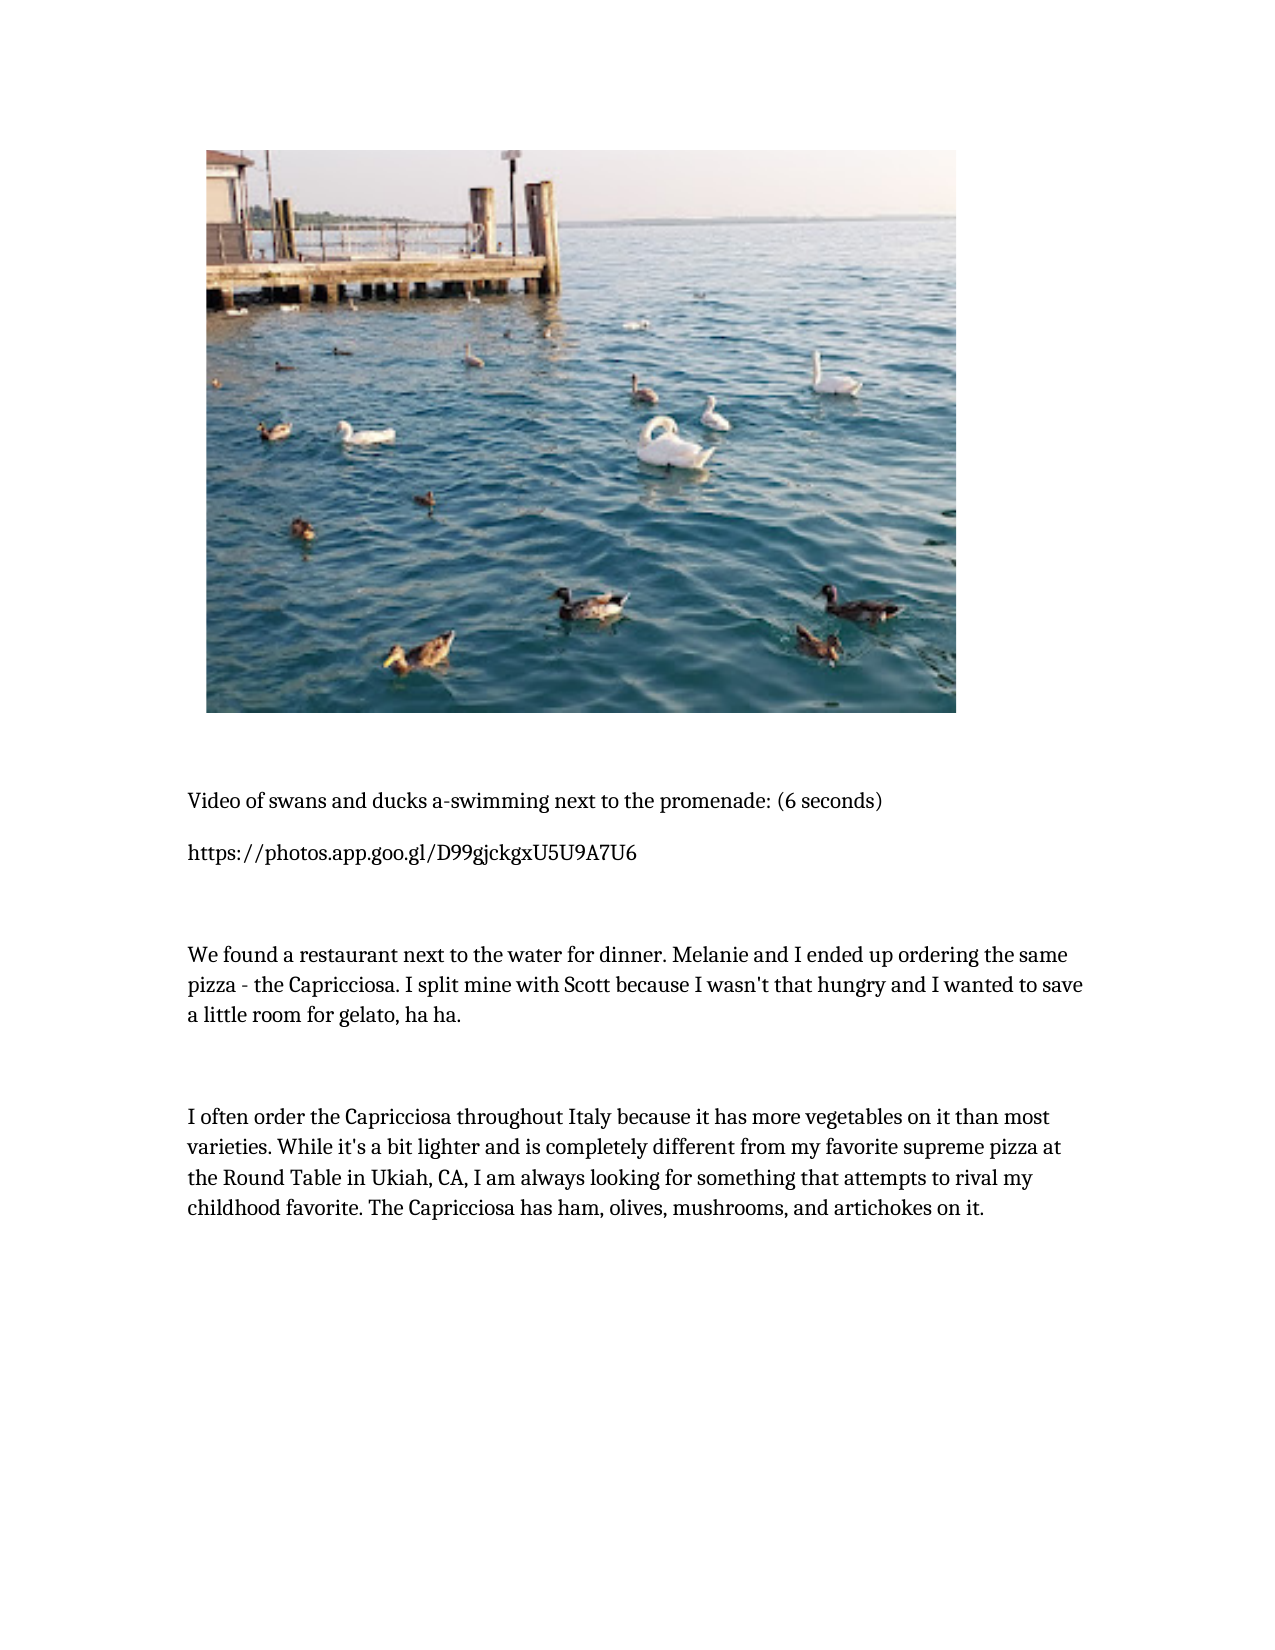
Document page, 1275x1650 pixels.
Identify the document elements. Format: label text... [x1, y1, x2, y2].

text I often order the Capricciosa throughout Italy because it has more vegetables on it than most varieties. While it's a bit lighter and is completely different from my favorite supreme pizza at the Round Table in Ukiah, CA, I am always looking for something that attempts to rival my childhood favorite. The Capricciosa has ham, olives, mushrooms, and artichokes on it. [187, 1104, 1087, 1221]
picture [206, 150, 957, 713]
text https://photos.app.goo.gl/D99gjckgxU5U9A7U6 [187, 839, 1087, 866]
text We found a restaurant next to the water for dinner. Melanie and I ended up ordering the same pizza - the Capricciosa. I split mine with Scott because I wasn't that hungry and I wanted to save a little room for gelato, ha ha. [187, 941, 1087, 1028]
text Video of swans and ducks a-swimming next to the promenade: (6 seconds) [187, 788, 1087, 814]
